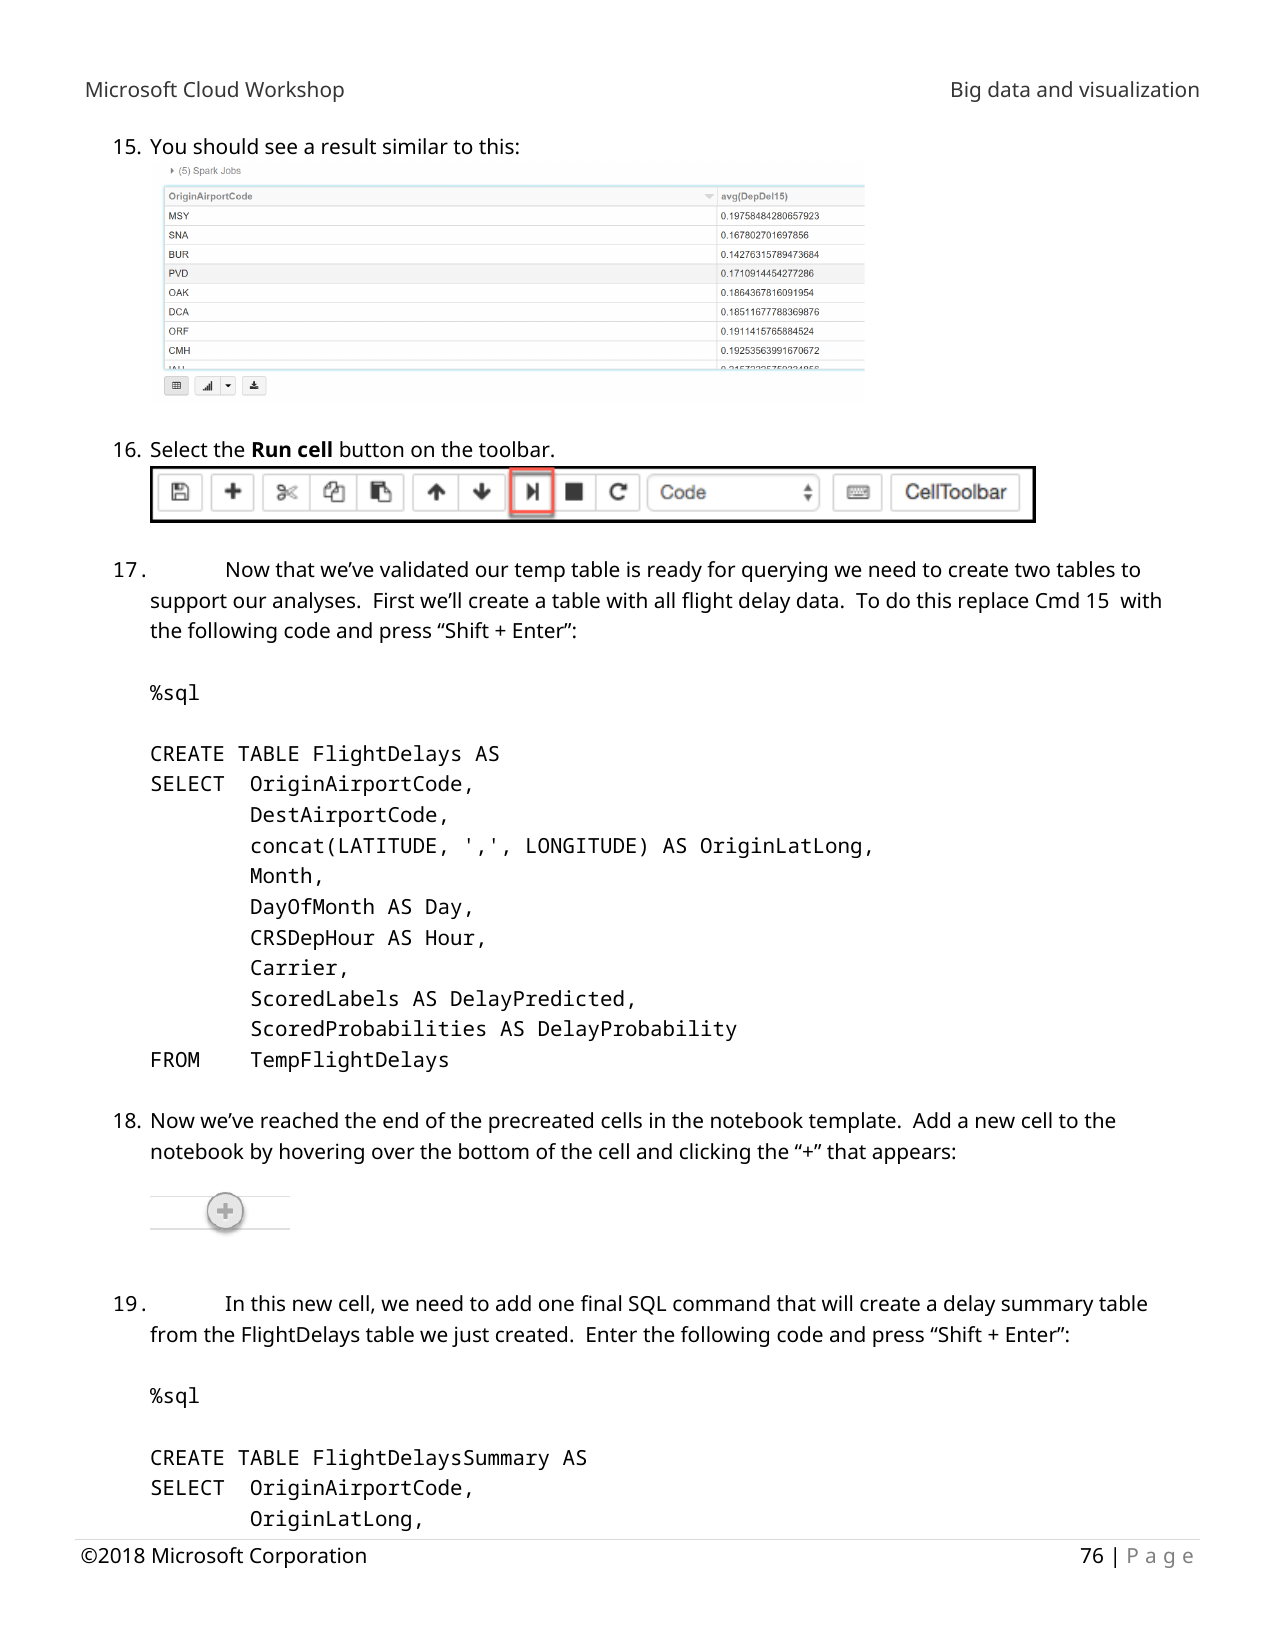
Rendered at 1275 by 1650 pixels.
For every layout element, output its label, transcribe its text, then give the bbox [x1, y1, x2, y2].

list Month, [150, 861, 1200, 890]
picture [150, 1167, 290, 1257]
list CRSDepHour AS Hour, [150, 923, 1200, 951]
list SELECT OriginAirportCode, [150, 769, 1200, 798]
list DayOfMonth AS Day, [150, 892, 1200, 921]
list DestAirportCode, [150, 800, 1200, 829]
list FROM TempFlightDelays [150, 1045, 1200, 1074]
list ScoredLabels AS DelayPredicted, [150, 984, 1200, 1012]
list SELECT OriginAirportCode, [150, 1473, 1200, 1502]
list CREATE TABLE FlightDelays AS [150, 739, 1200, 767]
list OriginLatLong, [150, 1504, 1200, 1532]
list CREATE TABLE FlightDelaysSummary AS [150, 1443, 1200, 1471]
picture [150, 466, 1036, 523]
list concat(LATITUDE, ',', LONGITUDE) AS OriginLatLong, [150, 831, 1200, 859]
list ScoredProbabilities AS DelayProbability [150, 1014, 1200, 1043]
list Carrier, [150, 953, 1200, 982]
list In this new cell, we need to add one final SQL command that will create a delay summary table from the FlightDelays table we just created. Enter the following code and press “Shift + Enter”: %sql [112, 1289, 1200, 1410]
list Now we’ve reached the end of the precreated cells in the notebook template. Add a new cell to the notebook by hovering over the bottom of the cell and clicking the “+” that appears: [112, 1106, 1200, 1287]
list Now that we’ve validated our temp table is ready for querying we need to create two tables to support our analyses. First we’ll create a table with all flight delay data. To do this replace Cmd 15 with the following code and press “Shift + Enter”: %sql [112, 555, 1200, 706]
picture [150, 162, 865, 403]
